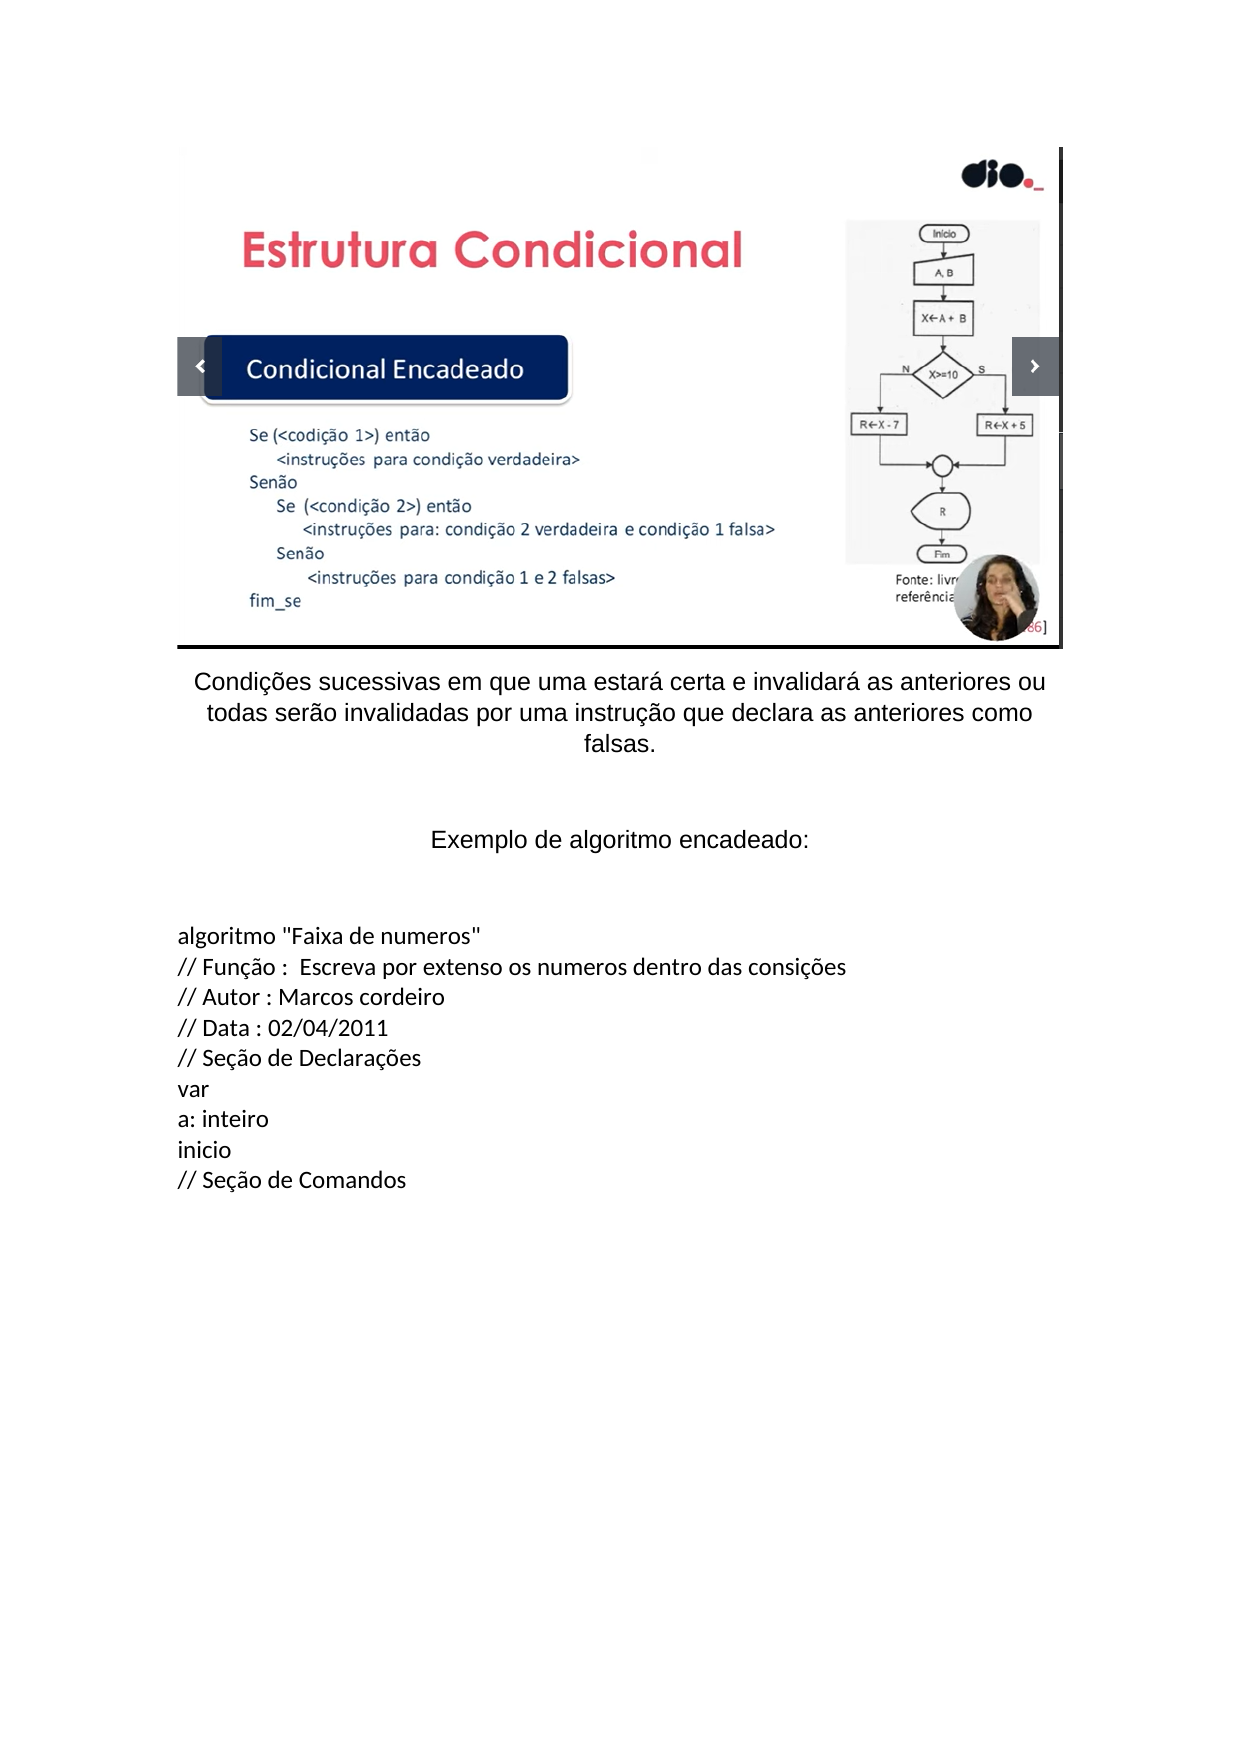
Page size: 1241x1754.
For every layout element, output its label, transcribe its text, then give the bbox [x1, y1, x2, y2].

text // Seção de Comandos [177, 1164, 1063, 1195]
text // Autor : Marcos cordeiro [177, 981, 1063, 1012]
text Condições sucessivas em que uma estará certa e invalidará as anteriores ou todas serão invalidadas por uma instrução que declara as anteriores como falsas. [177, 667, 1063, 758]
text // Função : Escreva por extenso os numeros dentro das consições [177, 951, 1063, 981]
text Exemplo de algoritmo encadeado: [177, 825, 1063, 854]
text inicio [177, 1134, 1063, 1164]
text algoritmo "Faixa de numeros" [177, 920, 1063, 951]
picture [177, 147, 1063, 649]
text a: inteiro [177, 1103, 1063, 1134]
text // Data : 02/04/2011 [177, 1012, 1063, 1042]
text // Seção de Declarações [177, 1042, 1063, 1073]
text var [177, 1073, 1063, 1103]
